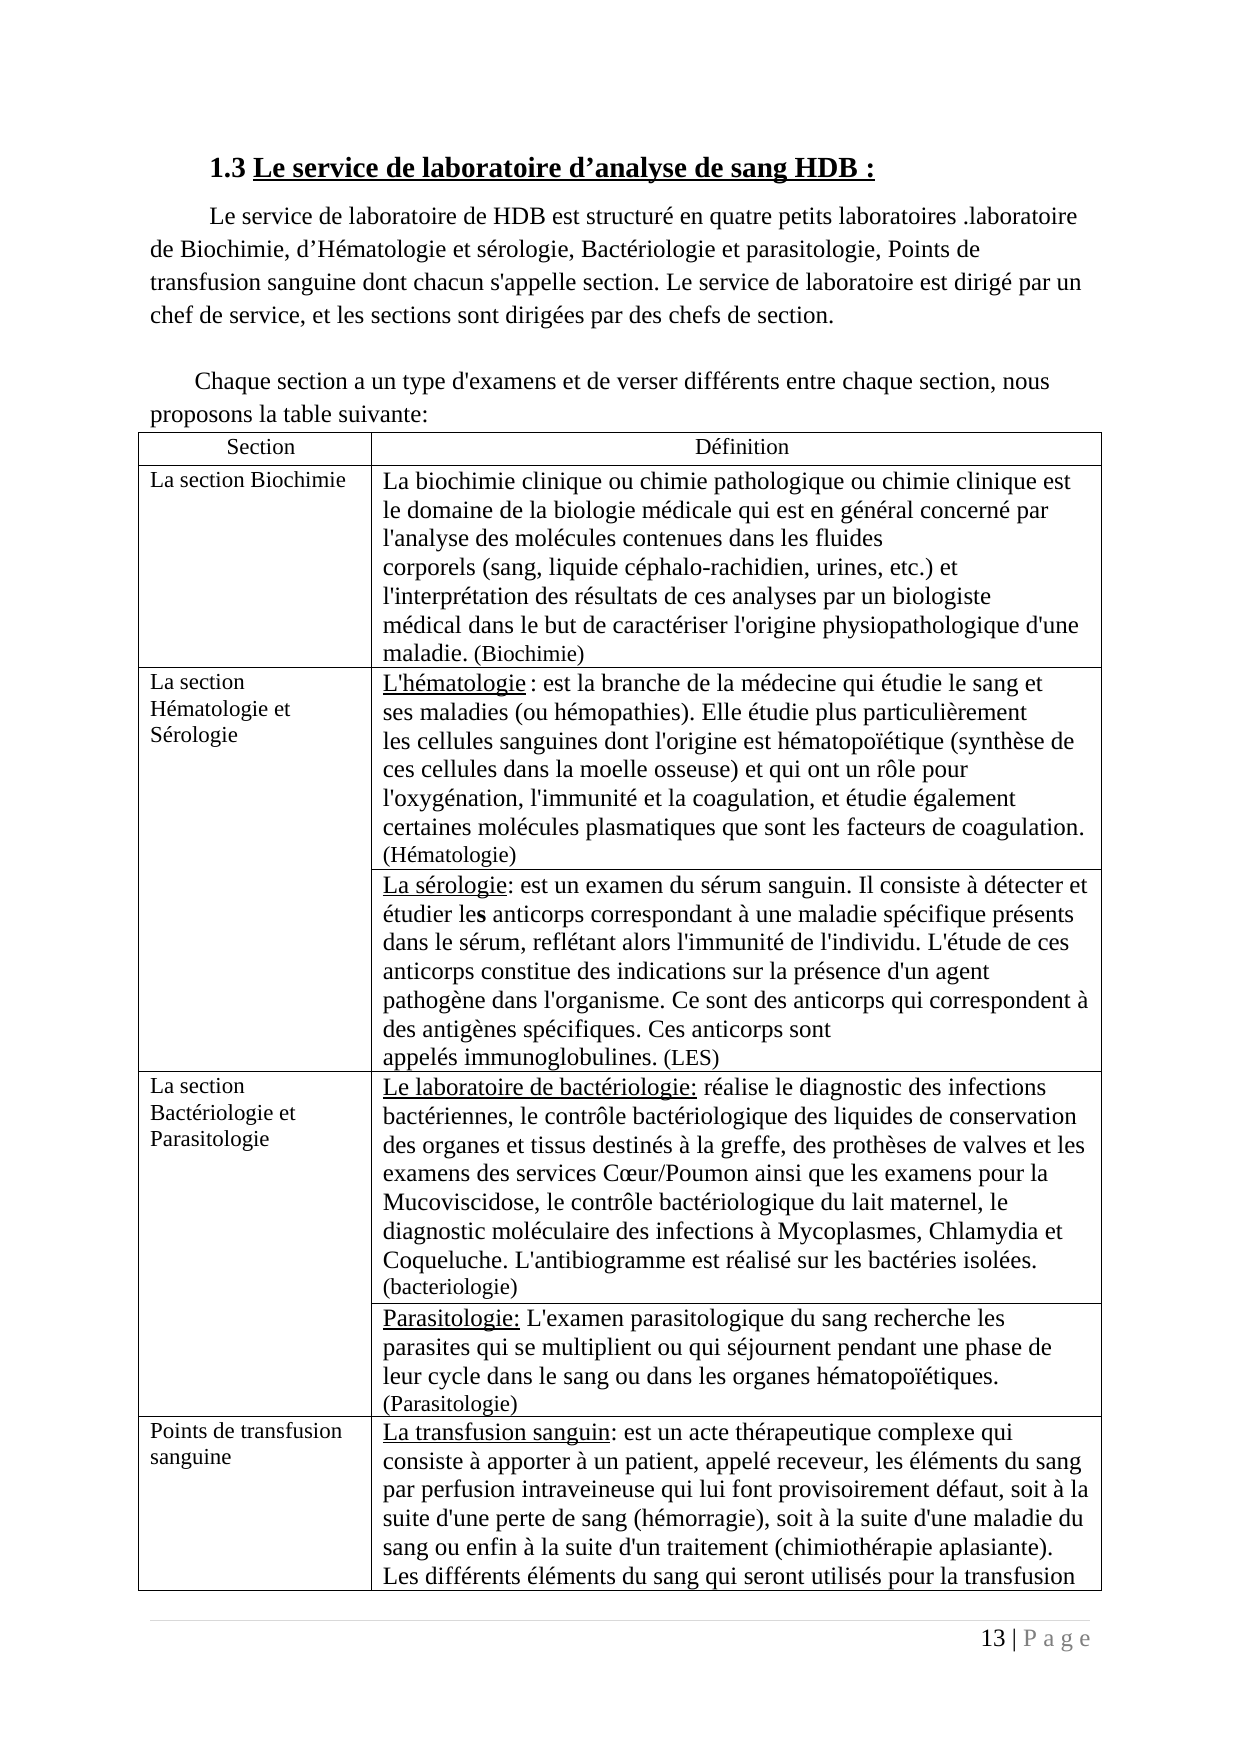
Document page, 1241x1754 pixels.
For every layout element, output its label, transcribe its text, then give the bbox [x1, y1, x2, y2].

table_header Définition [372, 433, 1101, 465]
text Le service de laboratoire d’analyse de sang HDB : [209, 150, 1090, 183]
table_header Section [139, 433, 371, 465]
text Chaque section a un type d'examens et de verser différents entre chaque section, nous proposons la table suivante: [150, 366, 1090, 428]
table_cell Le laboratoire de bactériologie: réalise le diagnostic des infections bactériennes, le contrôle bactériologique des liquides de conservation des organes et tissus destinés à la greffe, des prothèses de valves et les examens des services Cœur/Poumon ainsi que les examens pour la Mucoviscidose, le contrôle bactériologique du lait maternel, le diagnostic moléculaire des infections à Mycoplasmes, Chlamydia et Coqueluche. L'antibiogramme est réalisé sur les bactéries isolées. [372, 1072, 1101, 1302]
table_cell La sérologie: est un examen du sérum sanguin. Il consiste à détecter et étudier les anticorps correspondant à une maladie spécifique présents dans le sérum, reflétant alors l'immunité de l'individu. L'étude de ces anticorps constitue des indications sur la présence d'un agent pathogène dans l'organisme. Ce sont des anticorps qui correspondent à des antigènes spécifiques. Ces anticorps sont appelés immunoglobulines. [372, 870, 1101, 1071]
table_cell La section Hématologie et Sérologie [139, 668, 371, 1071]
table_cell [139, 1417, 371, 1589]
table_cell La section Biochimie [139, 466, 371, 667]
text Le service de laboratoire de HDB est structuré en quatre petits laboratoires .laboratoire de Biochimie, d’Hématologie et sérologie, Bactériologie et parasitologie, Points de transfusion sanguine dont chacun s'appelle section. Le service de laboratoire est dirigé par un chef de service, et les sections sont dirigées par des chefs de section. [150, 201, 1090, 329]
table_cell La biochimie clinique ou chimie pathologique ou chimie clinique est le domaine de la biologie médicale qui est en général concerné par l'analyse des molécules contenues dans les fluides corporels (sang, liquide céphalo-rachidien, urines, etc.) et l'interprétation des résultats de ces analyses par un biologiste médical dans le but de caractériser l'origine physiopathologique d'une maladie. [372, 466, 1101, 667]
table_cell La section Bactériologie et Parasitologie [139, 1072, 371, 1416]
table_cell L'hématologie : est la branche de la médecine qui étudie le sang et ses maladies (ou hémopathies). Elle étudie plus particulièrement les cellules sanguines dont l'origine est hématopoïétique (synthèse de ces cellules dans la moelle osseuse) et qui ont un rôle pour l'oxygénation, l'immunité et la coagulation, et étudie également certaines molécules plasmatiques que sont les facteurs de coagulation. [372, 668, 1101, 869]
table_cell Parasitologie: L'examen parasitologique du sang recherche les parasites qui se multiplient ou qui séjournent pendant une phase de leur cycle dans le sang ou dans les organes hématopoïétiques. [372, 1304, 1101, 1416]
